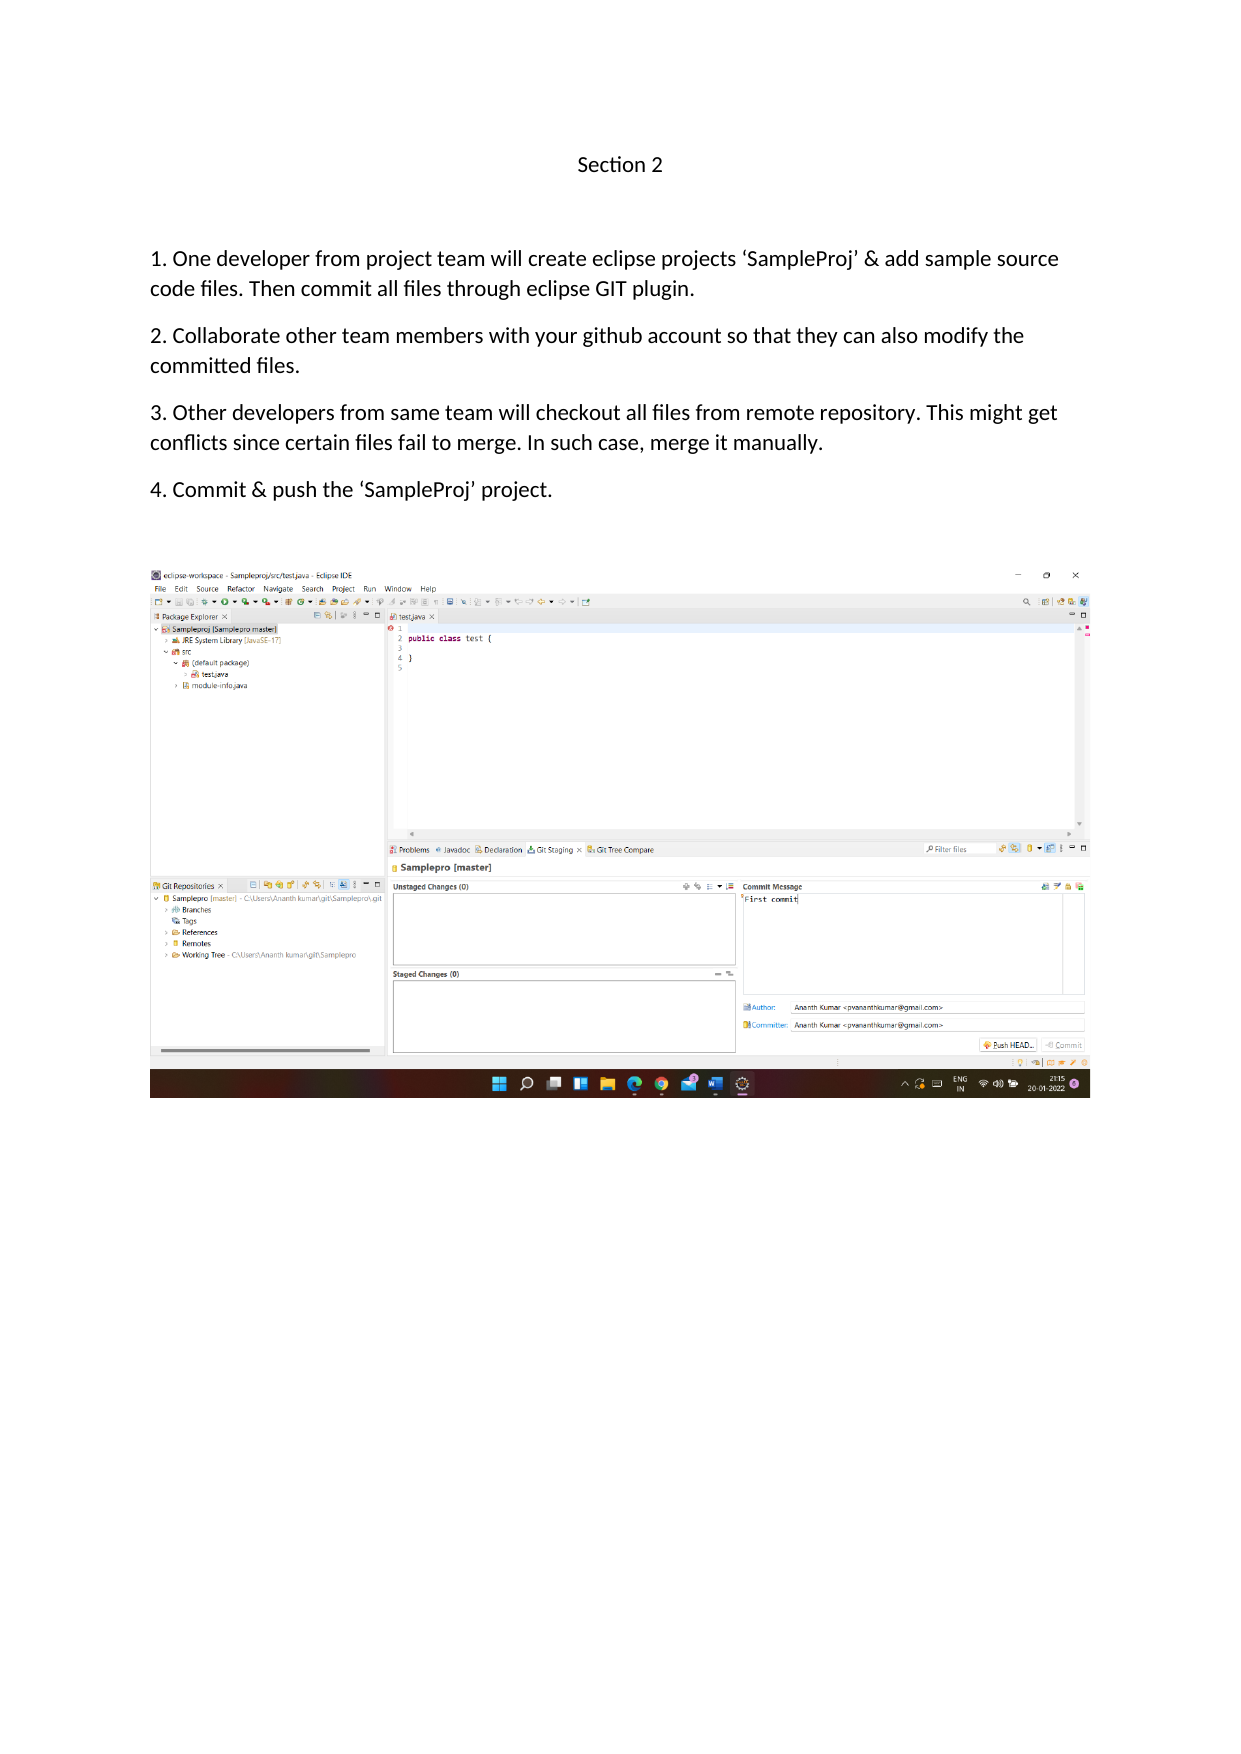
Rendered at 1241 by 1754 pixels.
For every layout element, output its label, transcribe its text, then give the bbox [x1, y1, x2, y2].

text 1. One developer from project team will create eclipse projects ‘SampleProj’ & add sample source code files. Then commit all files through eclipse GIT plugin. [150, 244, 1090, 302]
picture [150, 568, 1091, 1098]
text 2. Collaborate other team members with your github account so that they can also modify the committed files. [150, 321, 1090, 379]
text 3. Other developers from same team will checkout all files from remote repository. This might get conflicts since certain files fail to merge. In such case, merge it manually. [150, 398, 1090, 456]
text 4. Commit & push the ‘SampleProj’ project. [150, 475, 1090, 503]
text Section 2 [150, 150, 1090, 178]
